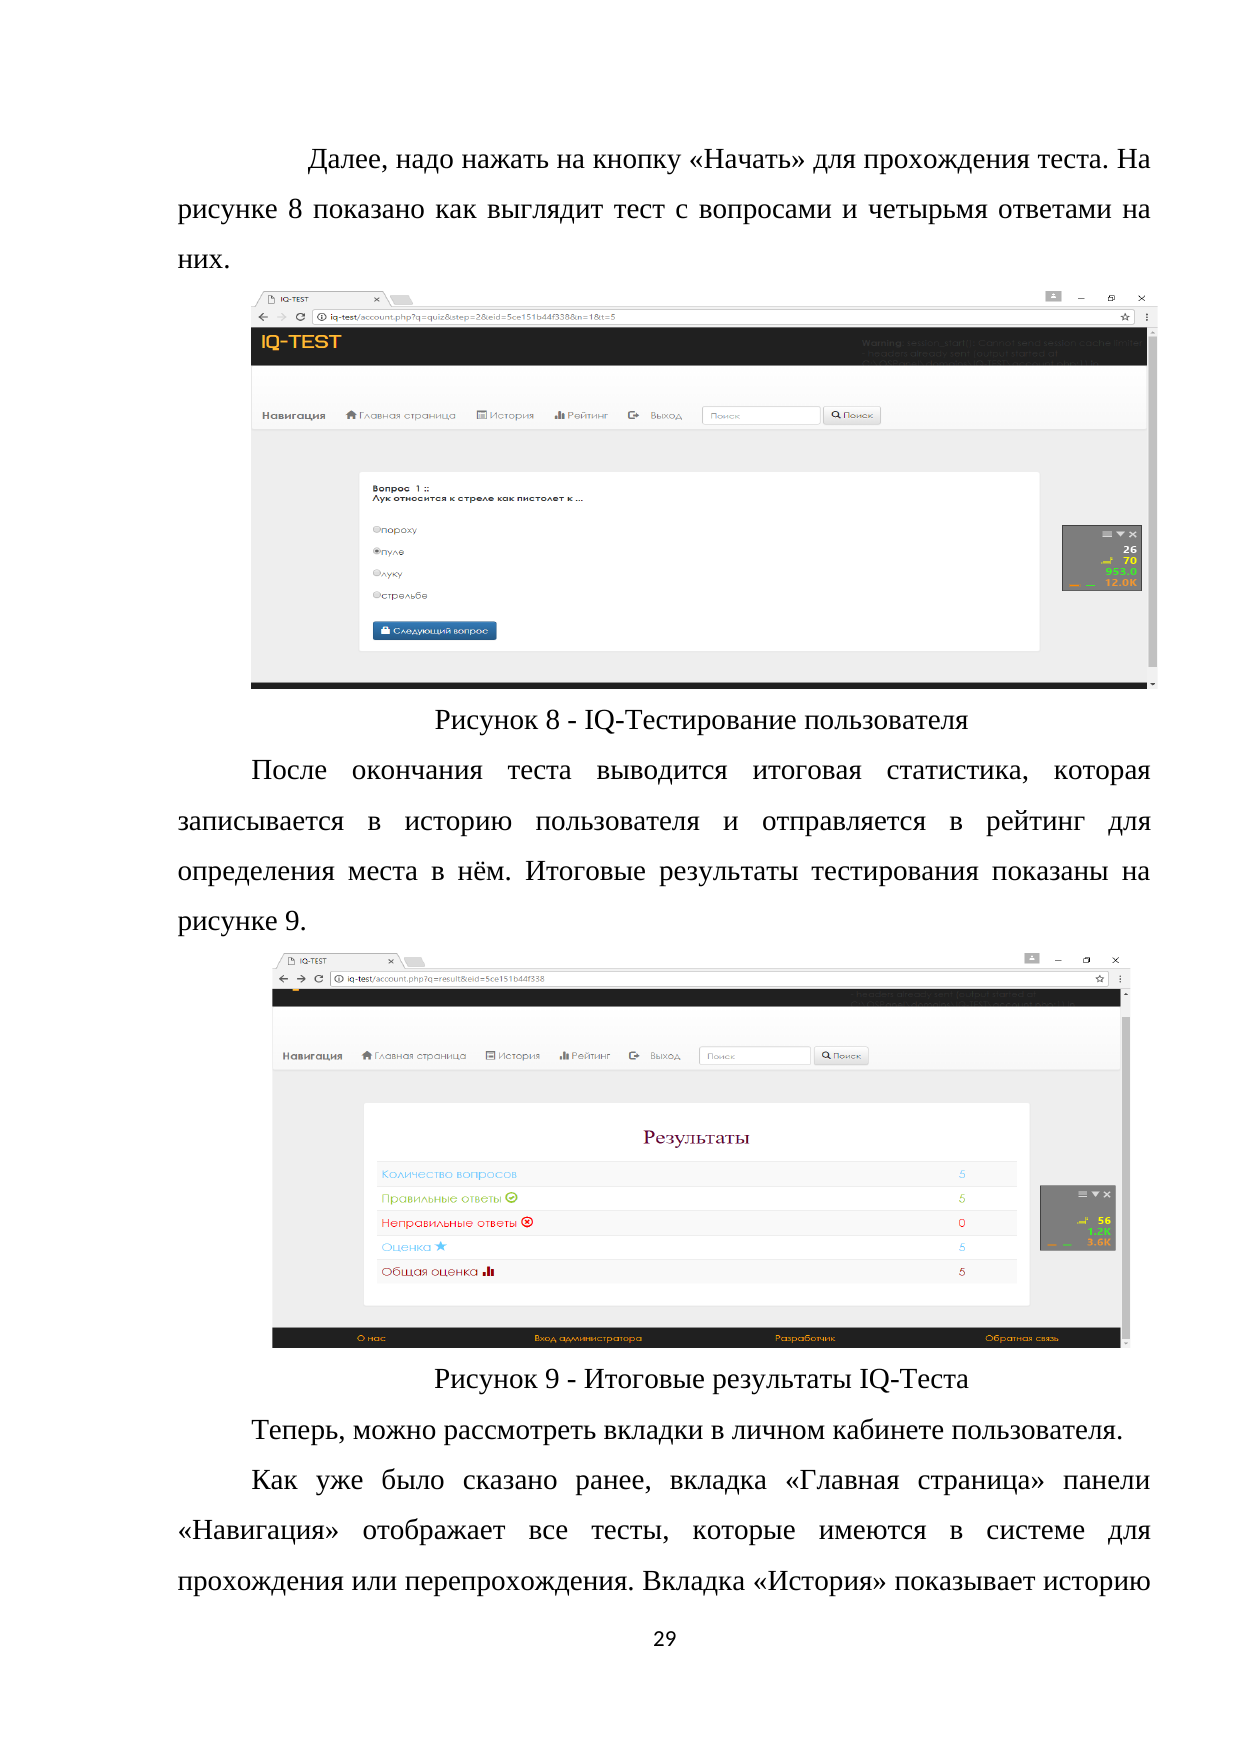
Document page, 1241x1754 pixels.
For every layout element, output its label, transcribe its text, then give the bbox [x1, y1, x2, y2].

picture [251, 291, 1158, 689]
text Рисунок 8 - IQ-Тестирование пользователя [177, 702, 1152, 736]
picture [272, 953, 1131, 1348]
text Рисунок 9 - Итоговые результаты IQ-Теста [177, 1362, 1152, 1395]
text Теперь, можно рассмотреть вкладки в личном кабинете пользователя. [177, 1412, 1152, 1445]
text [177, 1462, 1152, 1596]
text Далее, надо нажать на кнопку «Начать» для прохождения теста. На рисунке 8 показано как выглядит тест с вопросами и четырьмя ответами на них. [177, 141, 1152, 275]
text После окончания теста выводится итоговая статистика, которая записывается в историю пользователя и отправляется в рейтинг для определения места в нём. Итоговые результаты тестирования показаны на рисунке 9. [177, 752, 1152, 937]
